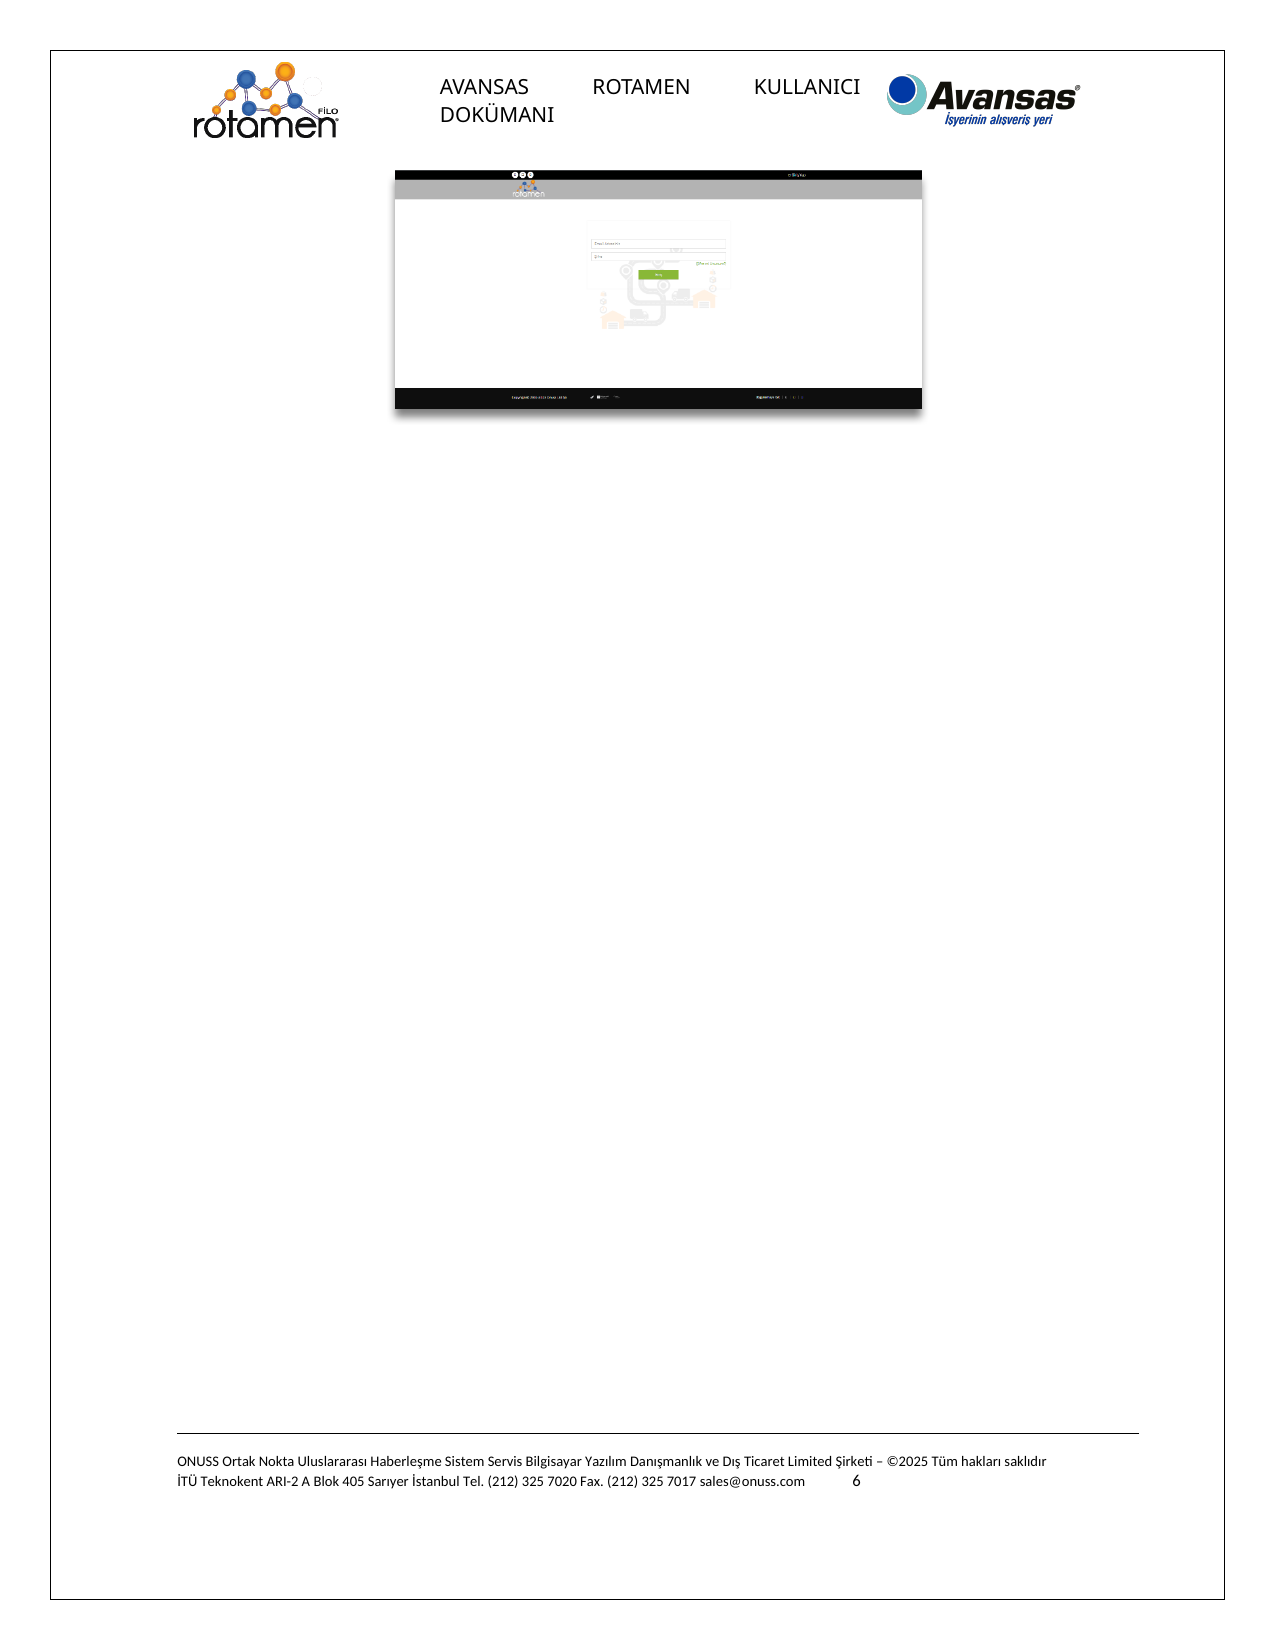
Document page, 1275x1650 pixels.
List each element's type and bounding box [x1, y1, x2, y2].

picture [883, 73, 1084, 128]
picture [395, 170, 922, 409]
picture [188, 62, 343, 138]
